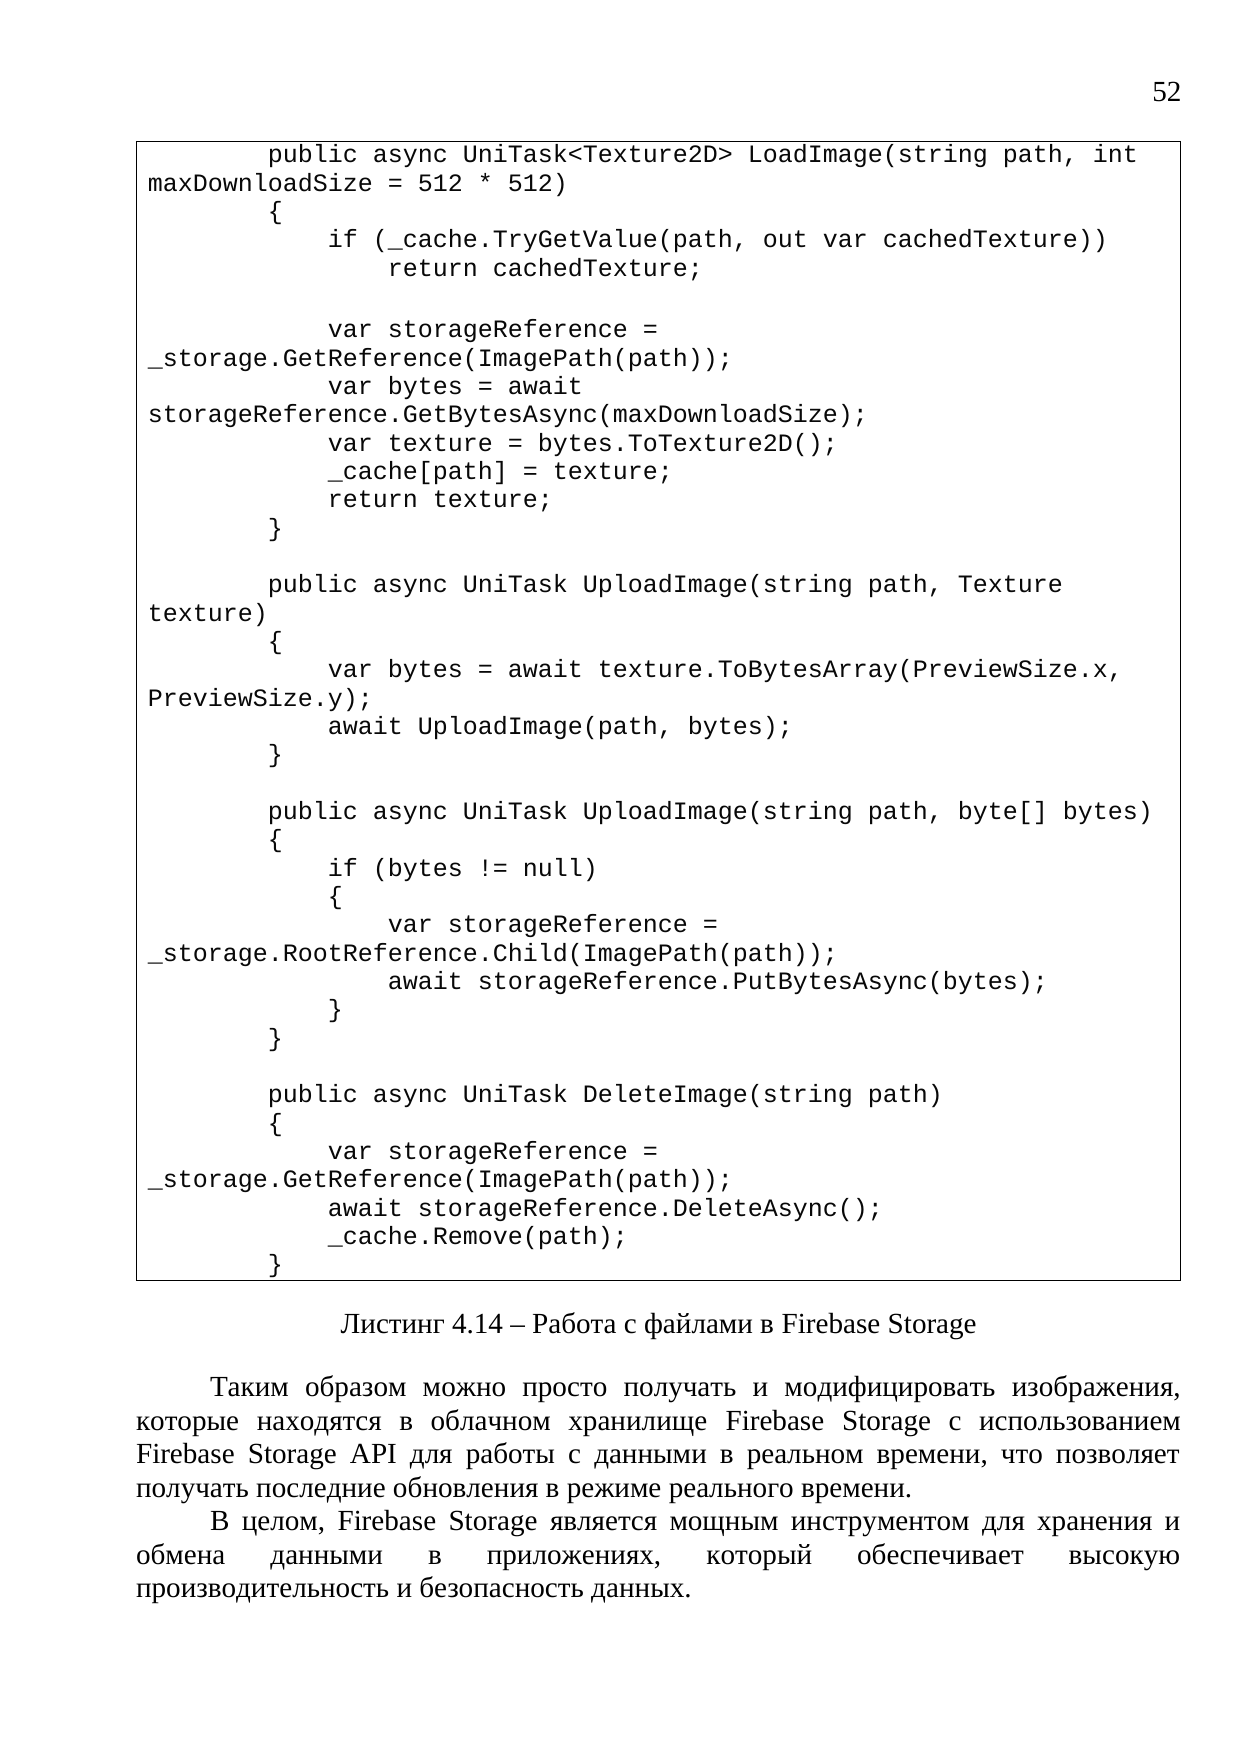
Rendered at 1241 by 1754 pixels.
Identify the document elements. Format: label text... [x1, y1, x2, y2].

text Таким образом можно просто получать и модифицировать изображения, которые находятся в облачном хранилище Firebase Storage с использованием Firebase Storage API для работы с данными в реальном времени, что позволяет получать последние обновления в режиме реального времени. [136, 1369, 1181, 1503]
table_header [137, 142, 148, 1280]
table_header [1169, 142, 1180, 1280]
text В целом, Firebase Storage является мощным инструментом для хранения и обмена данными в приложениях, который обеспечивает высокую производительность и безопасность данных. [136, 1503, 1181, 1604]
text Листинг 4.14 – Работа с файлами в Firebase Storage [136, 1306, 1181, 1340]
